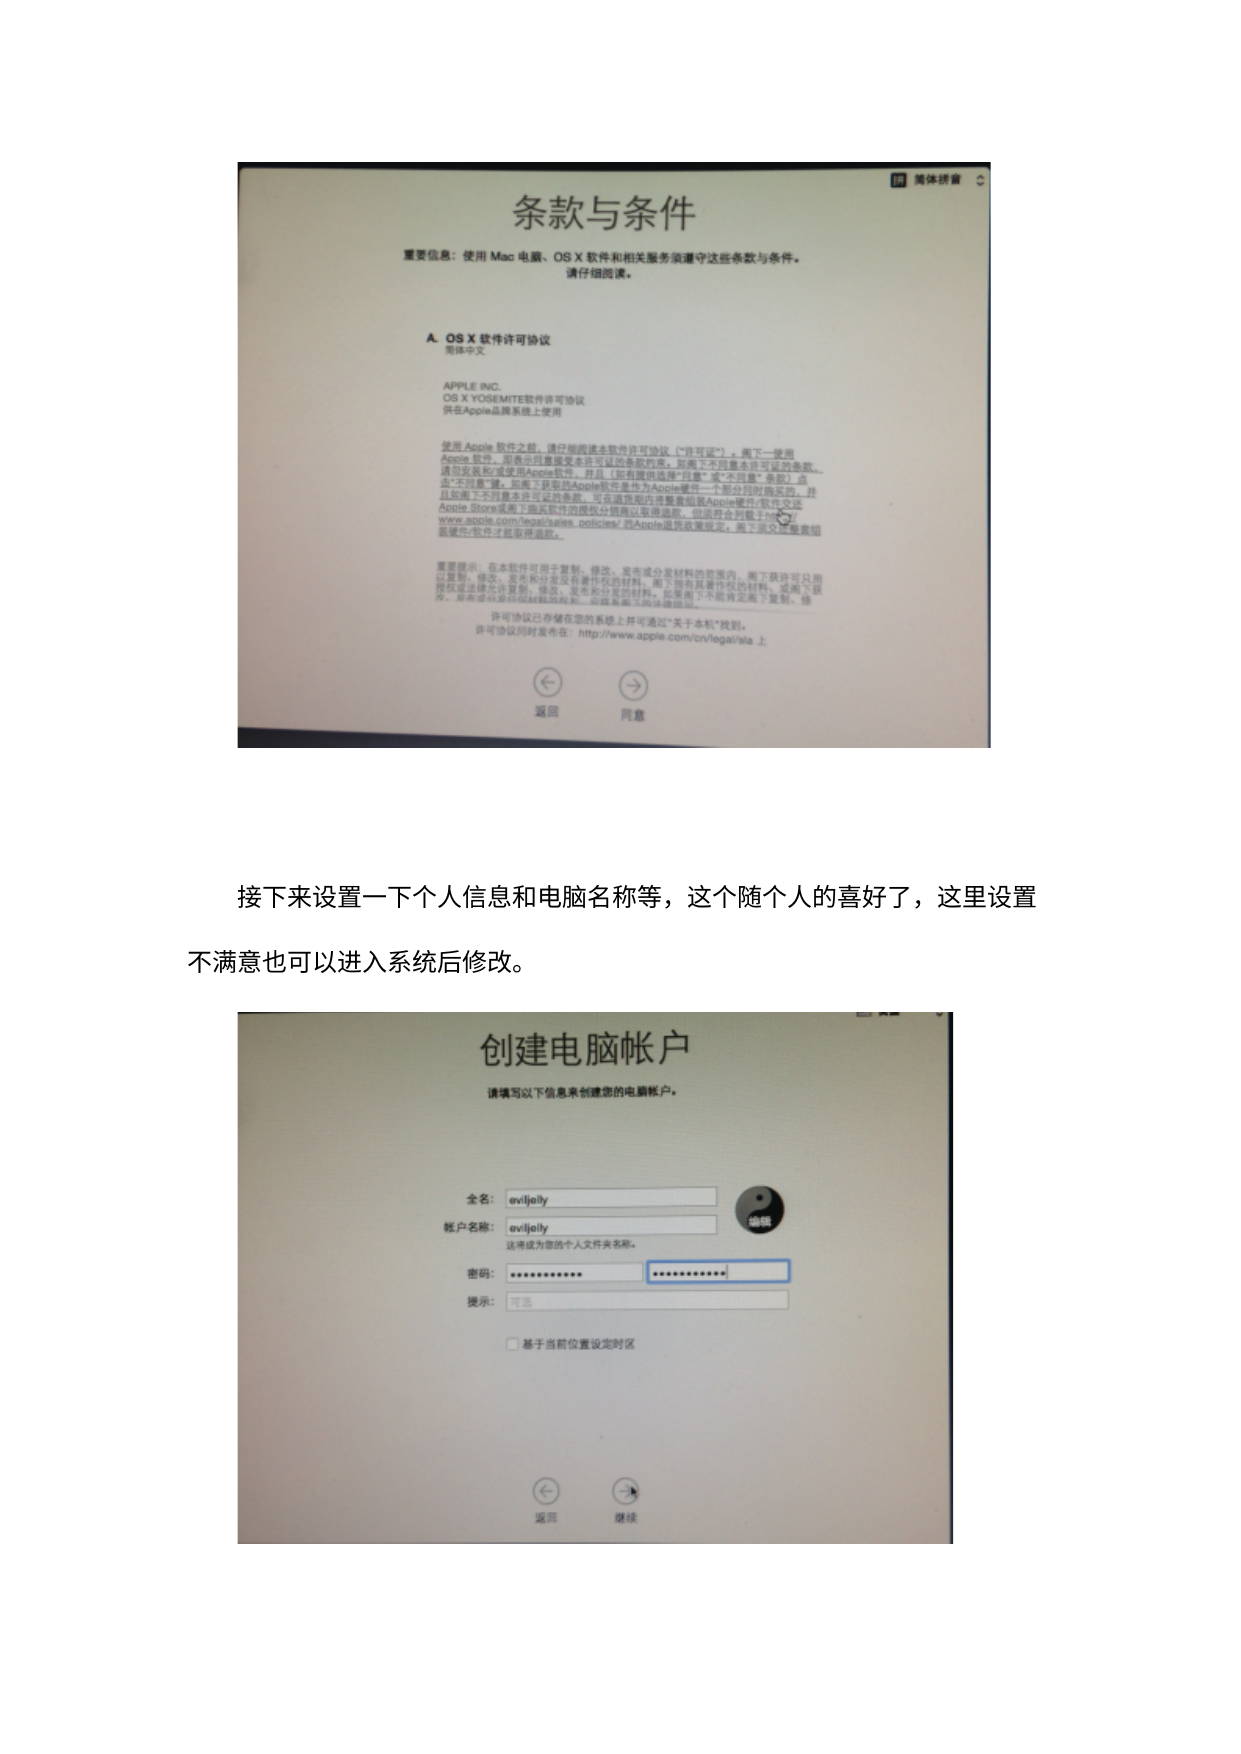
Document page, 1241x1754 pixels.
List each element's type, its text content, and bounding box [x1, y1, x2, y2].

picture [237, 1012, 954, 1544]
picture [237, 162, 991, 748]
text 接下来设置一下个人信息和电脑名称等，这个随个人的喜好了，这里设置不满意也可以进入系统后修改。 [187, 863, 1053, 993]
